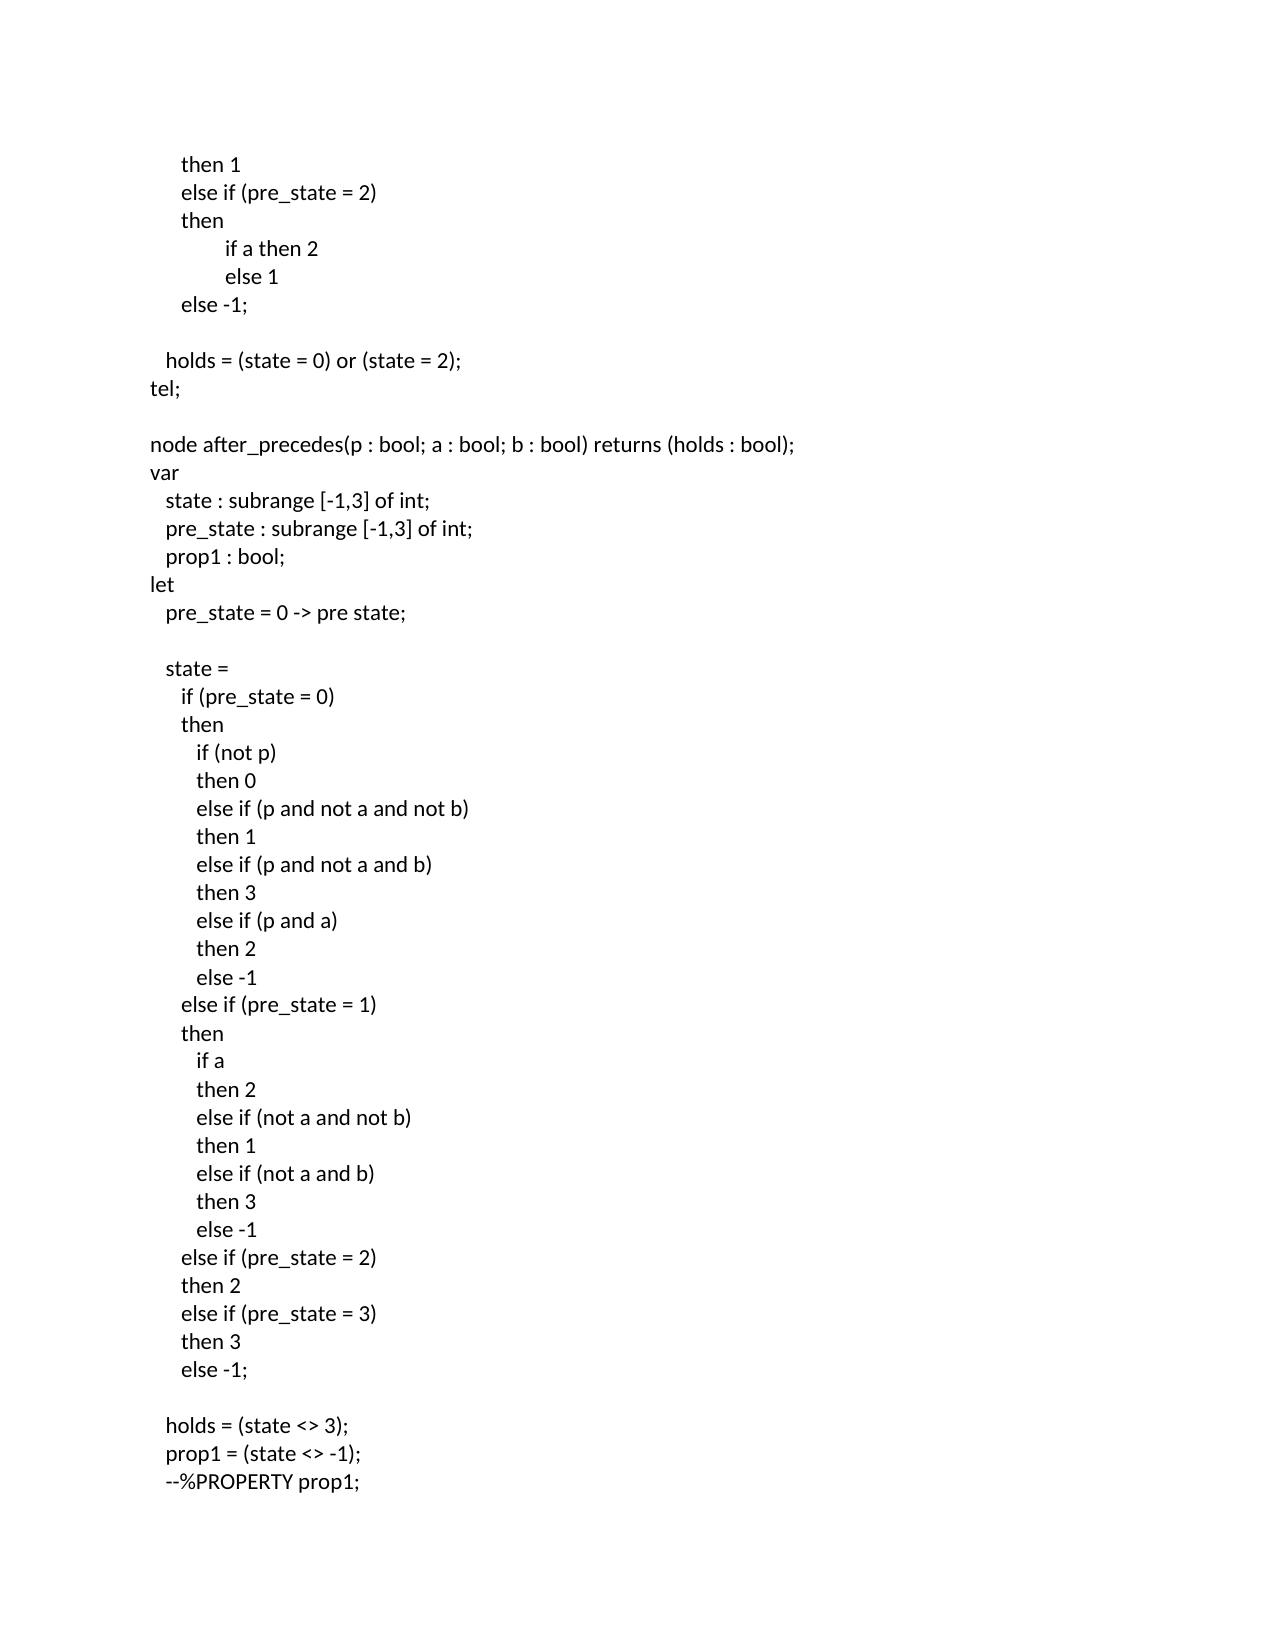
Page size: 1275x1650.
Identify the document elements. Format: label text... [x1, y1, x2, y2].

text else if (pre_state = 1) [150, 991, 1125, 1019]
text tel; [150, 374, 1125, 402]
text pre_state : subrange [-1,3] of int; [150, 514, 1125, 542]
text holds = (state = 0) or (state = 2); [150, 346, 1125, 374]
text prop1 = (state <> -1); [150, 1439, 1125, 1467]
text state = [150, 654, 1125, 682]
text holds = (state <> 3); [150, 1411, 1125, 1439]
text then 3 [150, 878, 1125, 907]
text then 3 [150, 1327, 1125, 1355]
text else 1 [150, 262, 1125, 290]
text --%PROPERTY prop1; [150, 1467, 1125, 1495]
text prop1 : bool; [150, 542, 1125, 570]
text else if (not a and not b) [150, 1103, 1125, 1131]
text then 1 [150, 150, 1125, 178]
text var [150, 458, 1125, 486]
text if a then 2 [150, 234, 1125, 262]
text else -1; [150, 1355, 1125, 1383]
text then [150, 710, 1125, 738]
text then 2 [150, 1075, 1125, 1103]
text else if (pre_state = 2) [150, 178, 1125, 206]
text let [150, 570, 1125, 598]
text else if (pre_state = 2) [150, 1243, 1125, 1271]
text if (not p) [150, 738, 1125, 766]
text then 3 [150, 1187, 1125, 1215]
text node after_precedes(p : bool; a : bool; b : bool) returns (holds : bool); [150, 430, 1125, 458]
text else if (p and a) [150, 907, 1125, 934]
text then [150, 206, 1125, 234]
text else if (pre_state = 3) [150, 1299, 1125, 1327]
text else if (p and not a and not b) [150, 794, 1125, 822]
text then [150, 1019, 1125, 1047]
text else -1; [150, 290, 1125, 318]
text then 1 [150, 822, 1125, 851]
text then 2 [150, 934, 1125, 963]
text then 2 [150, 1271, 1125, 1299]
text pre_state = 0 -> pre state; [150, 598, 1125, 626]
text then 1 [150, 1131, 1125, 1159]
text state : subrange [-1,3] of int; [150, 486, 1125, 514]
text else if (not a and b) [150, 1159, 1125, 1187]
text else -1 [150, 963, 1125, 991]
text else if (p and not a and b) [150, 851, 1125, 878]
text else -1 [150, 1215, 1125, 1243]
text then 0 [150, 766, 1125, 794]
text if a [150, 1047, 1125, 1075]
text if (pre_state = 0) [150, 682, 1125, 710]
